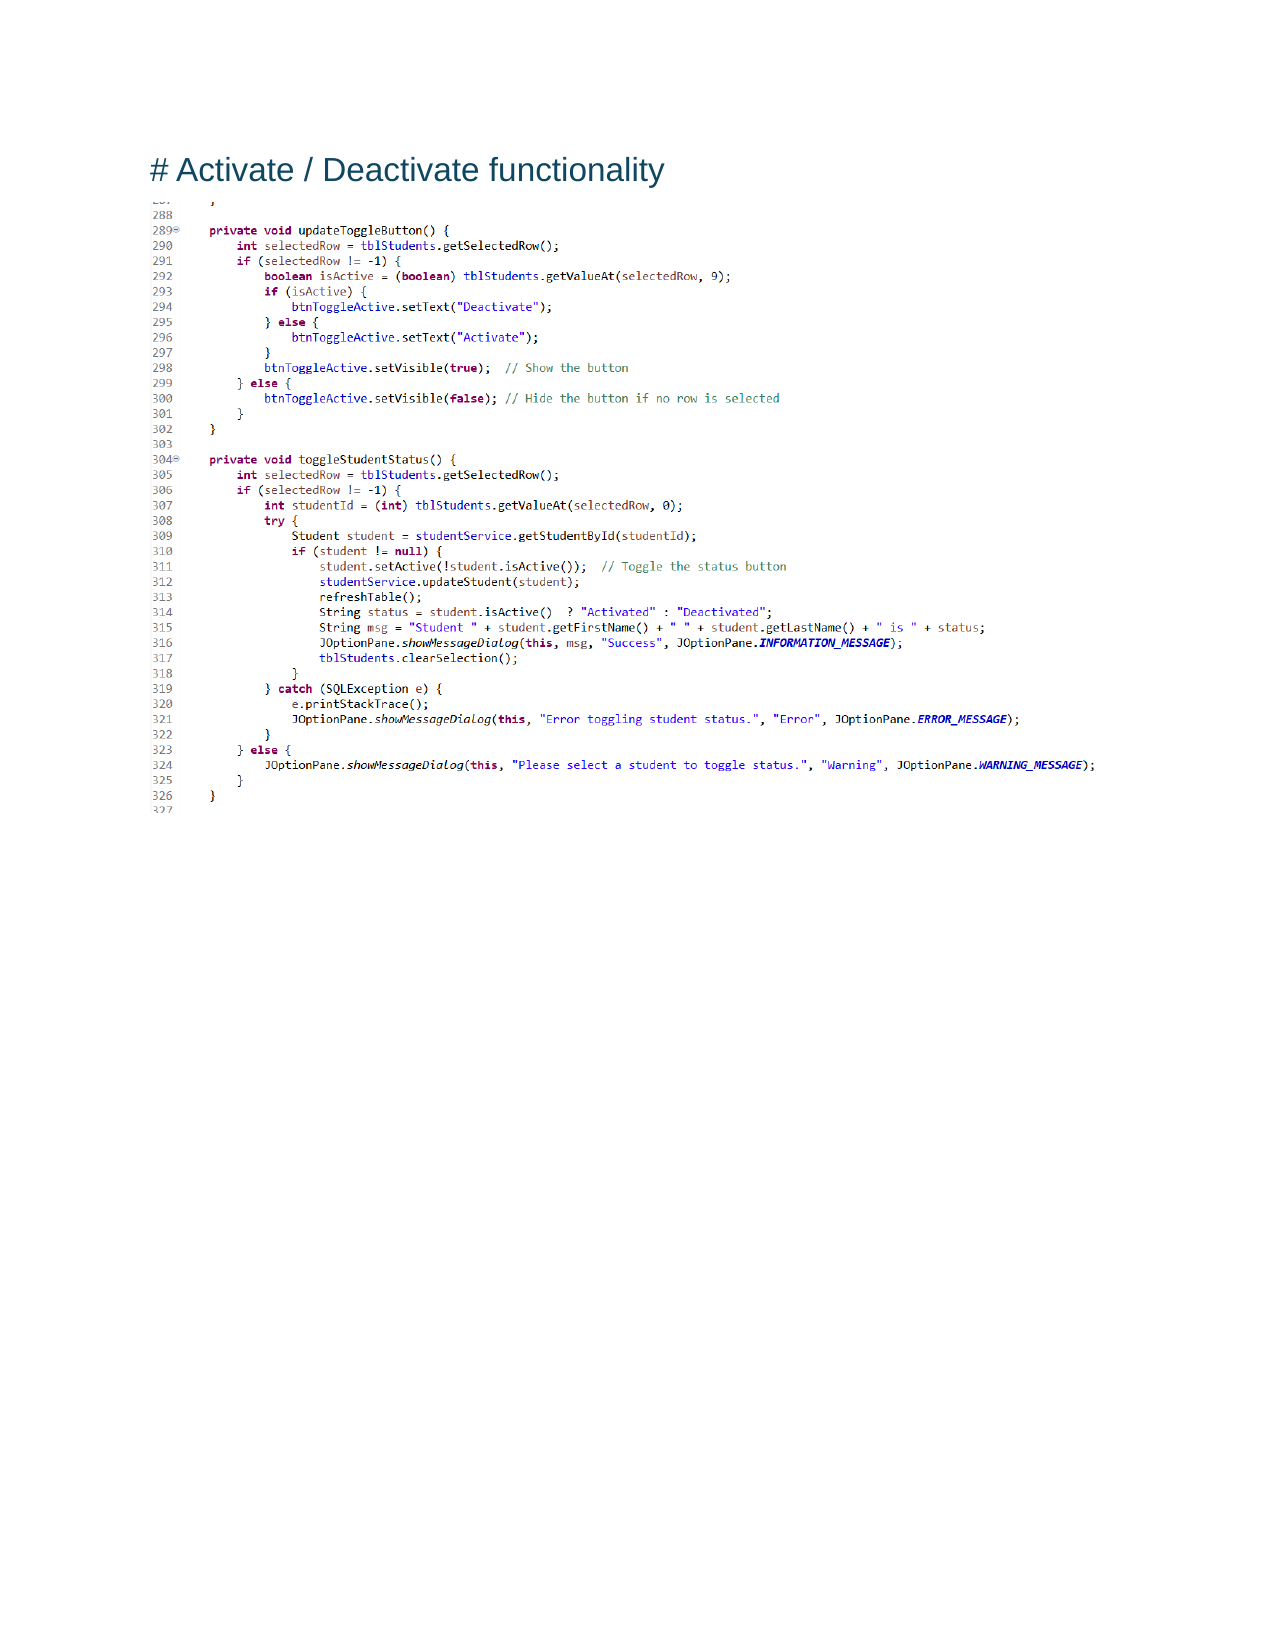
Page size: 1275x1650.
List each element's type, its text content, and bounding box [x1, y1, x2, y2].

picture [150, 202, 1125, 813]
subtitle # Activate / Deactivate functionality [150, 150, 1125, 188]
